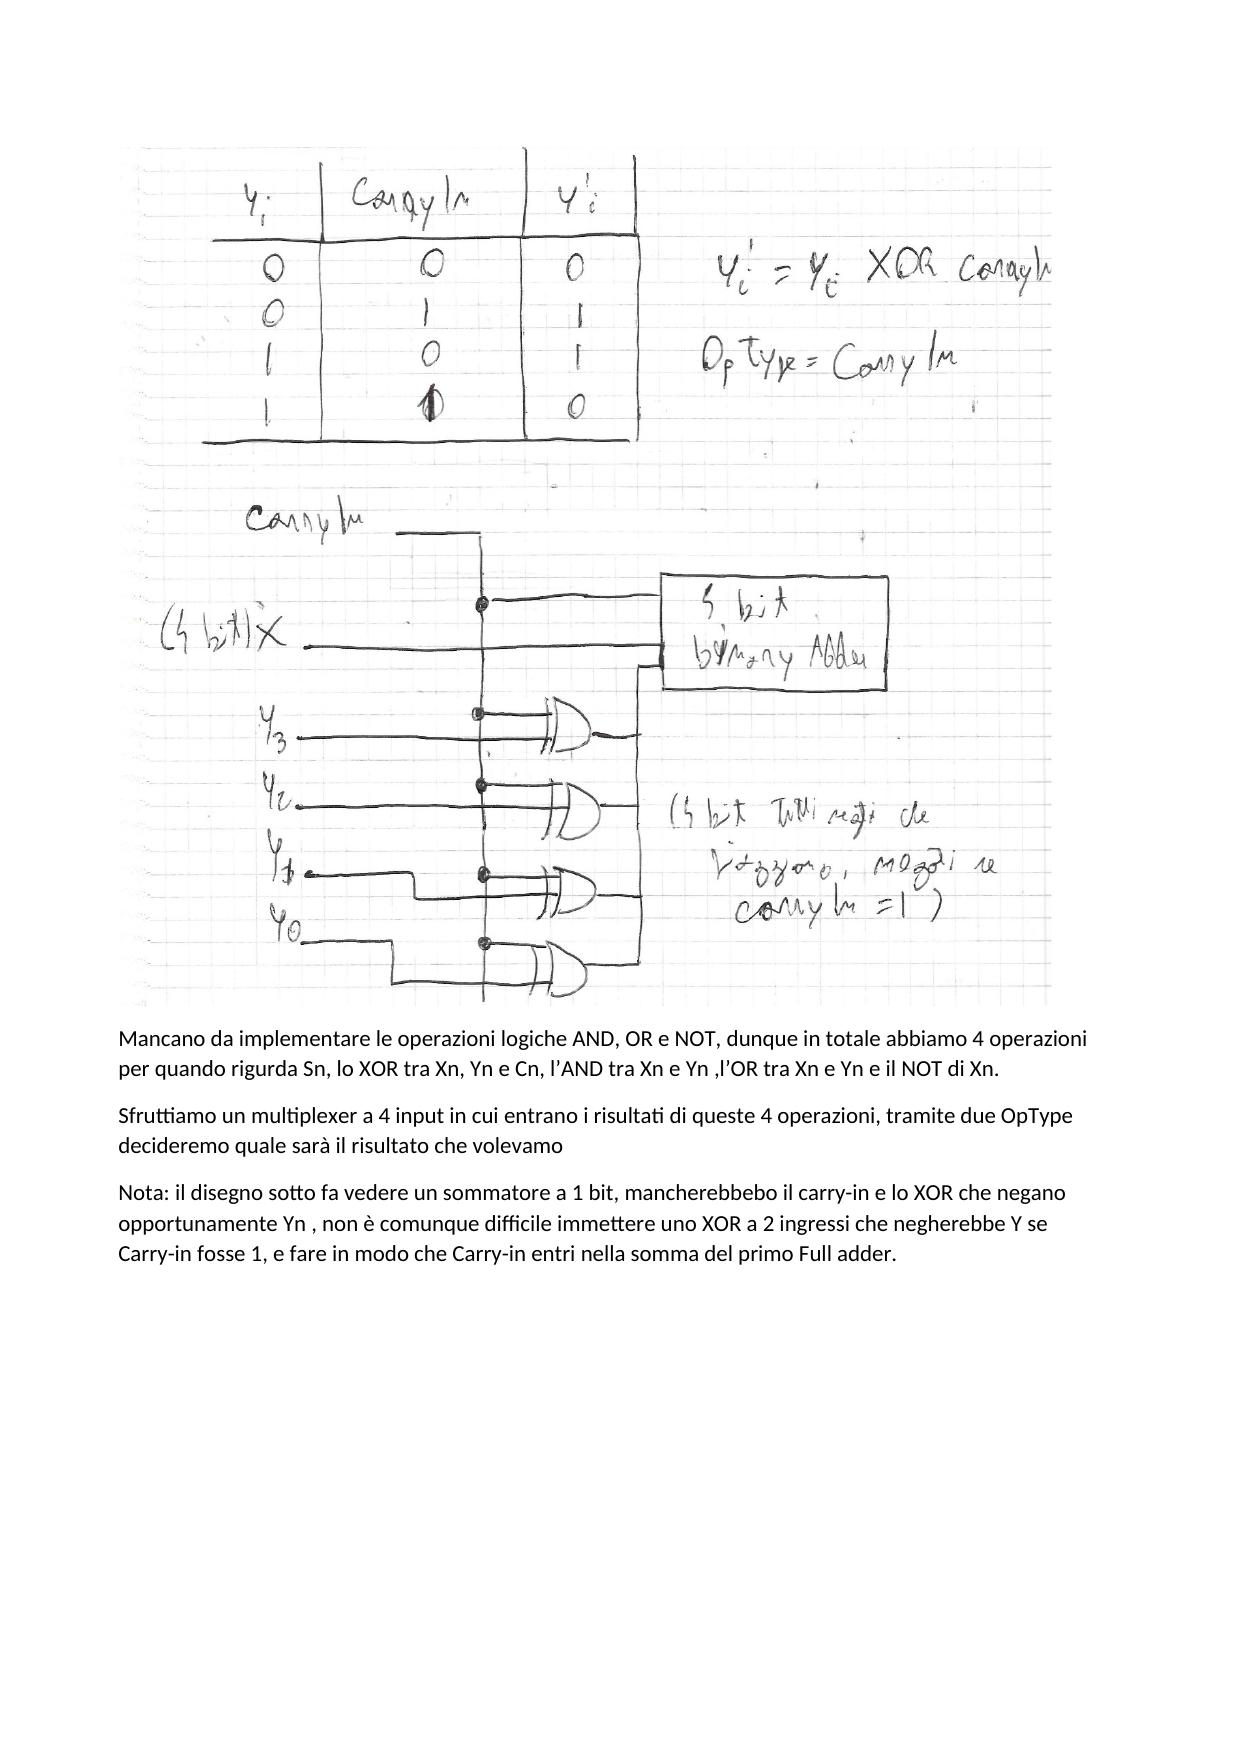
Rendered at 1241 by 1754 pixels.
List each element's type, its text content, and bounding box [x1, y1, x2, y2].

picture [118, 147, 1052, 1006]
text Mancano da implementare le operazioni logiche AND, OR e NOT, dunque in totale abbiamo 4 operazioni per quando rigurda Sn, lo XOR tra Xn, Yn e Cn, l’AND tra Xn e Yn ,l’OR tra Xn e Yn e il NOT di Xn. [118, 1024, 1122, 1082]
text Sfruttiamo un multiplexer a 4 input in cui entrano i risultati di queste 4 operazioni, tramite due OpType decideremo quale sarà il risultato che volevamo [118, 1101, 1122, 1159]
text Nota: il disegno sotto fa vedere un sommatore a 1 bit, mancherebbebo il carry-in e lo XOR che negano opportunamente Yn , non è comunque difficile immettere uno XOR a 2 ingressi che negherebbe Y se Carry-in fosse 1, e fare in modo che Carry-in entri nella somma del primo Full adder. [118, 1178, 1122, 1267]
